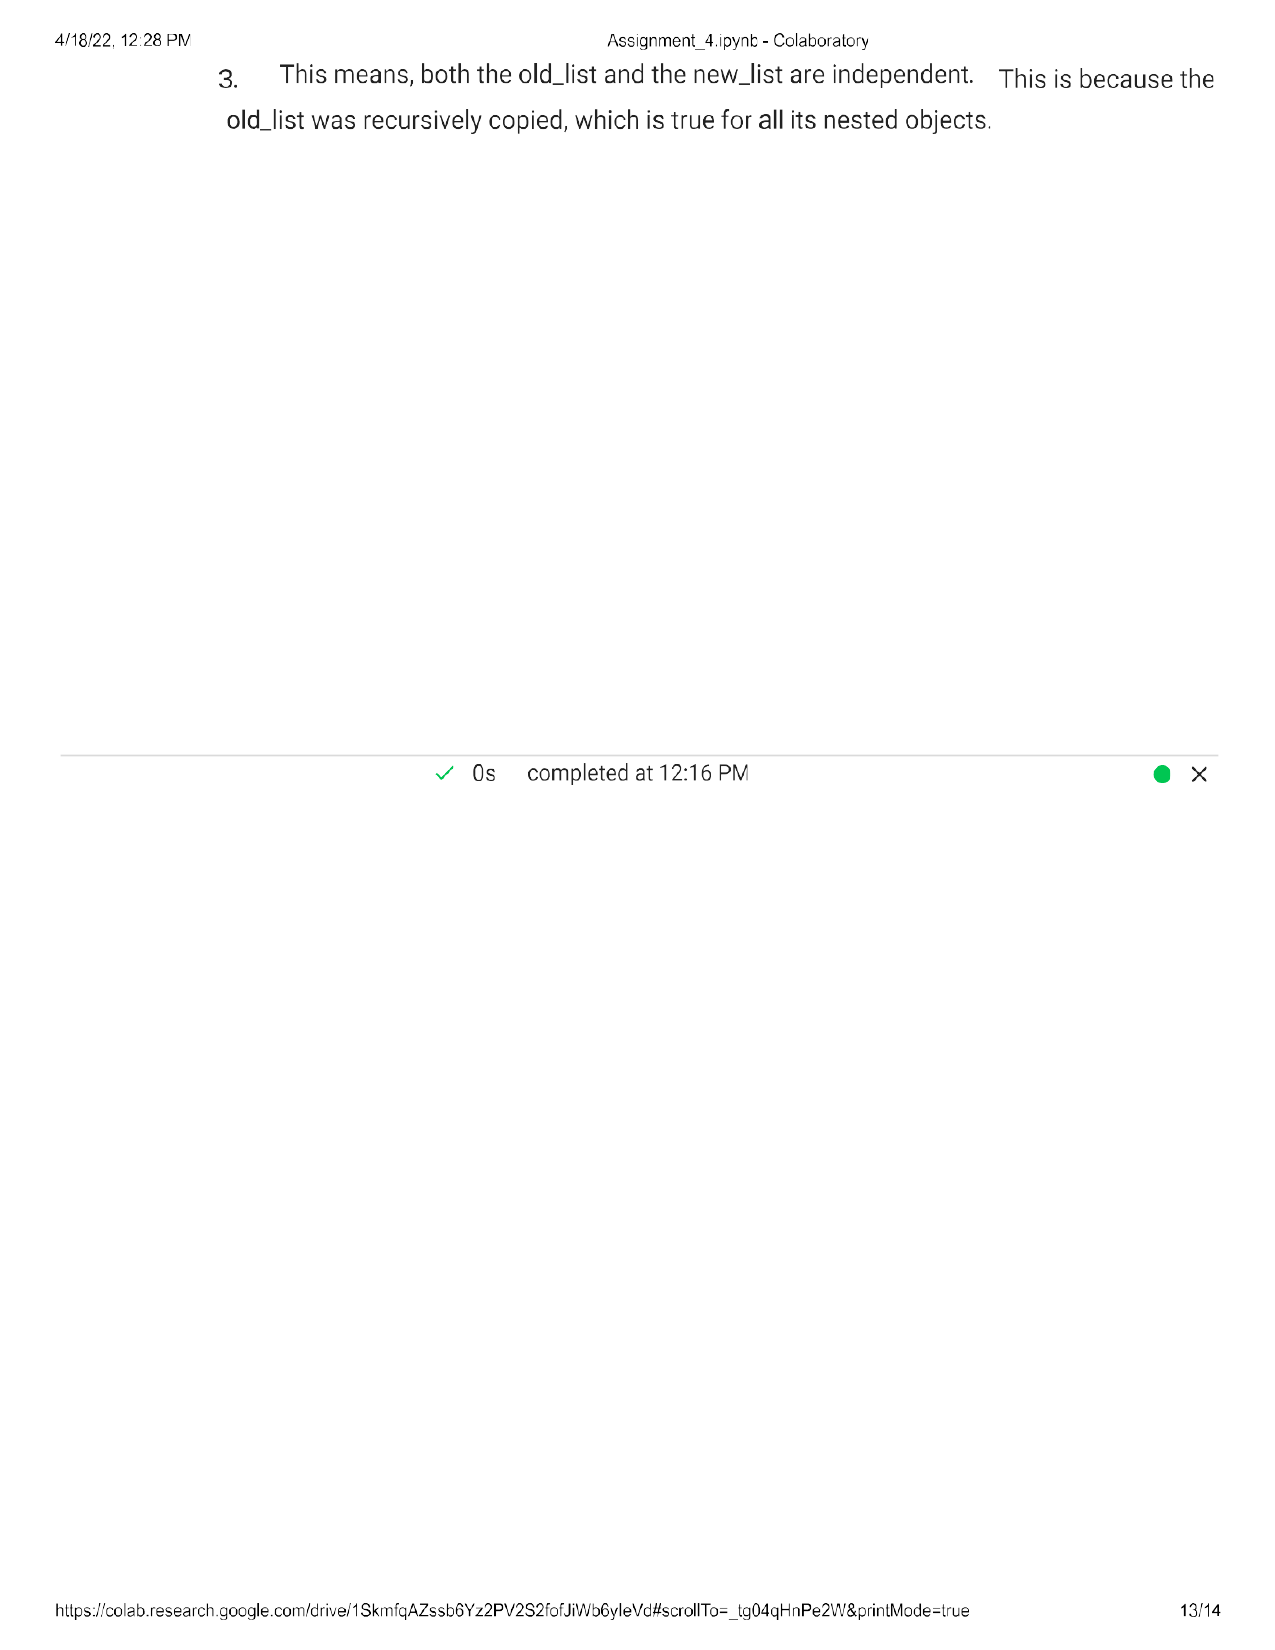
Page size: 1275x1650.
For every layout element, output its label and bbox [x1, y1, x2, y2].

picture [792, 109, 991, 134]
picture [1189, 1603, 1209, 1617]
picture [280, 63, 968, 88]
picture [473, 764, 495, 781]
picture [56, 1603, 969, 1620]
picture [129, 33, 161, 46]
picture [79, 33, 114, 49]
picture [167, 34, 191, 46]
picture [435, 765, 454, 780]
picture [671, 112, 714, 129]
picture [759, 114, 771, 129]
picture [999, 68, 1214, 88]
picture [607, 34, 758, 50]
picture [219, 69, 232, 88]
picture [721, 109, 752, 129]
picture [763, 33, 869, 50]
picture [260, 109, 638, 134]
picture [1191, 766, 1207, 782]
picture [528, 763, 748, 785]
picture [647, 110, 664, 129]
picture [55, 33, 76, 46]
picture [1153, 765, 1171, 783]
